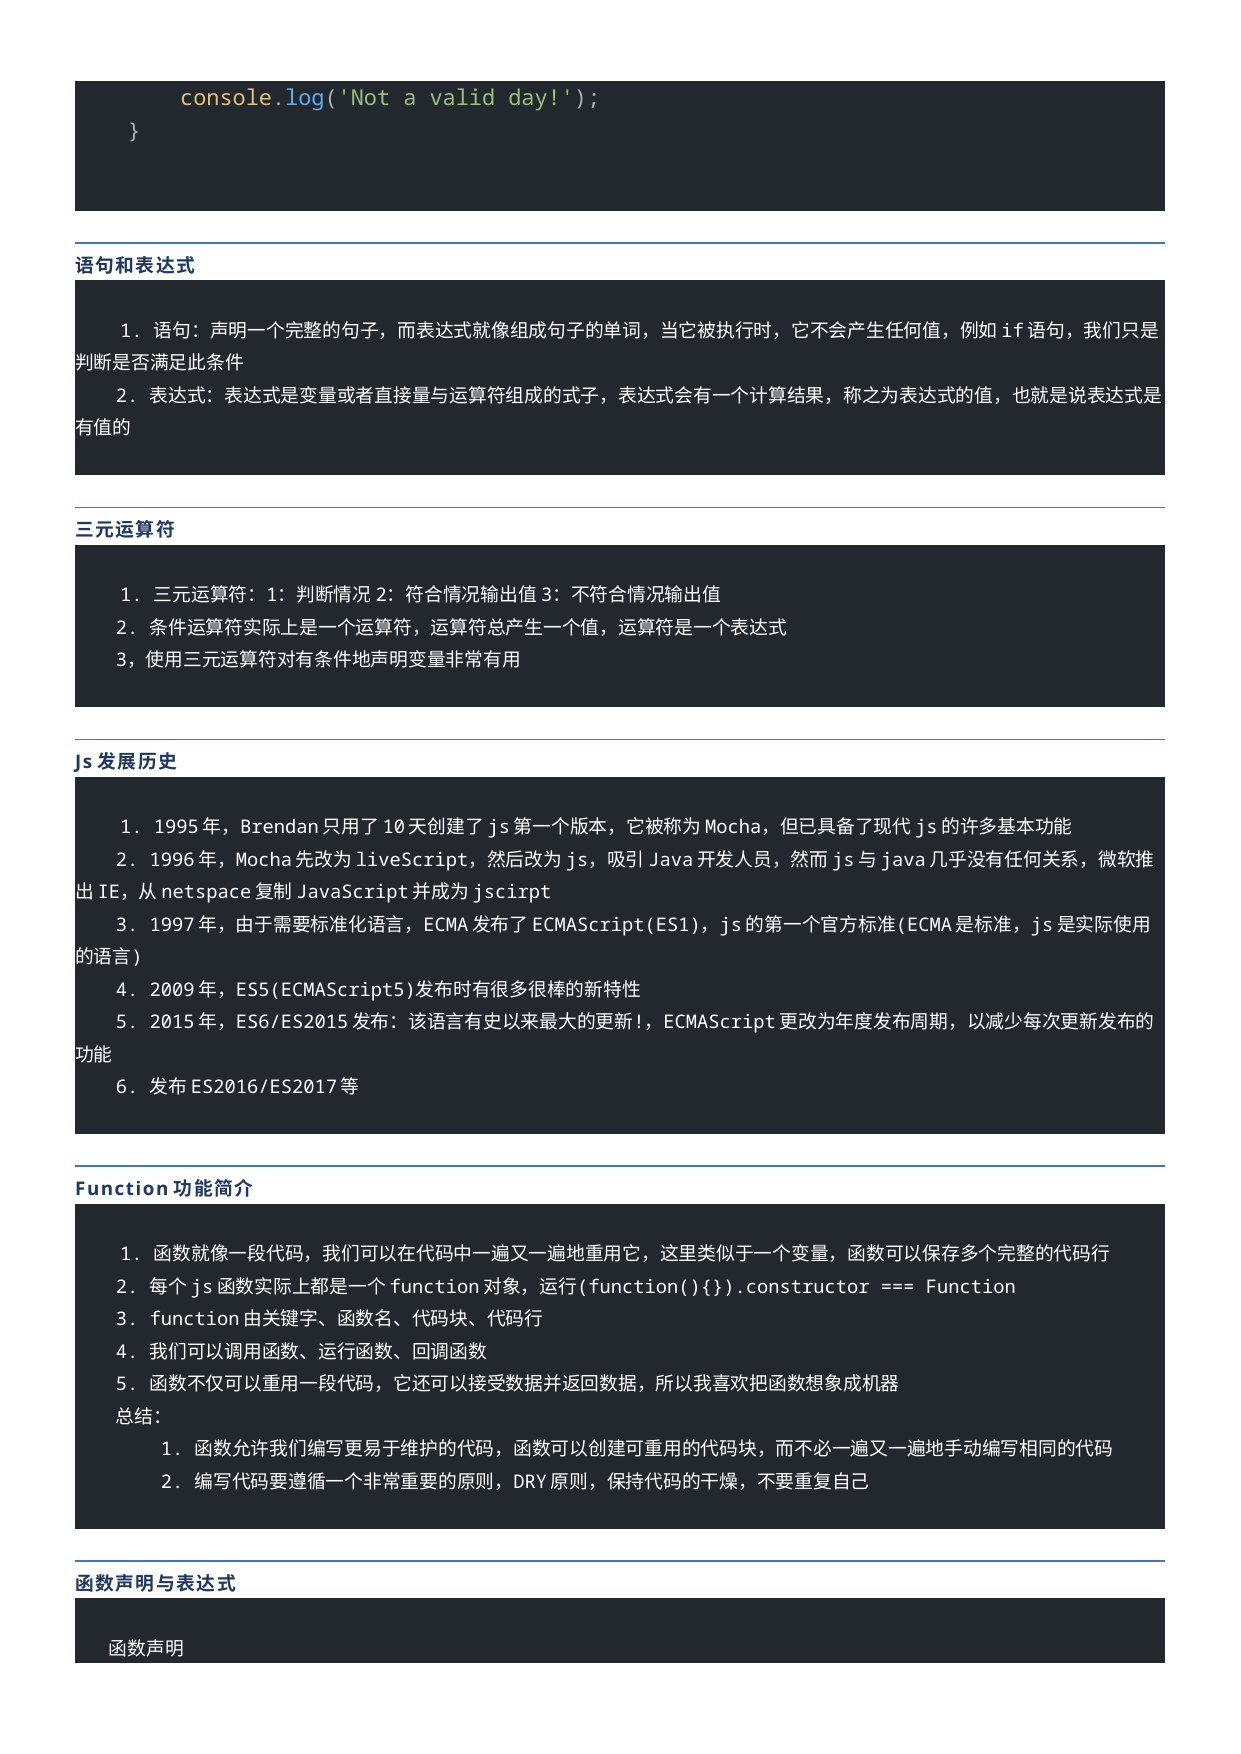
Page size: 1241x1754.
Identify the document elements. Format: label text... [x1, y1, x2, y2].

text 2. 每个js函数实际上都是一个function对象，运行(function(){}).constructor === Function [75, 1269, 1165, 1301]
subtitle 语句和表达式 [75, 244, 1165, 280]
text console.log('Not a valid day!'); [75, 81, 1165, 113]
text 总结： [75, 1399, 1165, 1431]
text 1. 语句：声明一个完整的句子，而表达式就像组成句子的单词，当它被执行时，它不会产生任何值，例如if语句，我们只是判断是否满足此条件 [75, 313, 1165, 378]
text 3，使用三元运算符对有条件地声明变量非常有用 [75, 642, 1165, 675]
subtitle Function功能简介 [75, 1167, 1165, 1204]
text 2. 表达式：表达式是变量或者直接量与运算符组成的式子，表达式会有一个计算结果，称之为表达式的值，也就是说表达式是有值的 [75, 378, 1165, 443]
text 2. 条件运算符实际上是一个运算符，运算符总产生一个值，运算符是一个表达式 [75, 610, 1165, 642]
text 4. 我们可以调用函数、运行函数、回调函数 [75, 1334, 1165, 1366]
text 5. 2015年，ES6/ES2015发布：该语言有史以来最大的更新!，ECMAScript更改为年度发布周期，以减少每次更新发布的功能 [75, 1004, 1165, 1069]
text 1. 三元运算符：1：判断情况 2：符合情况输出值 3：不符合情况输出值 [75, 577, 1165, 610]
text 4. 2009年，ES5(ECMAScript5)发布时有很多很棒的新特性 [75, 972, 1165, 1004]
text 6. 发布ES2016/ES2017等 [75, 1069, 1165, 1102]
text 1. 函数就像一段代码，我们可以在代码中一遍又一遍地重用它，这里类似于一个变量，函数可以保存多个完整的代码行 [75, 1236, 1165, 1269]
text 1. 函数允许我们编写更易于维护的代码，函数可以创建可重用的代码块，而不必一遍又一遍地手动编写相同的代码 [75, 1431, 1165, 1464]
text 3. 1997年，由于需要标准化语言，ECMA发布了ECMAScript(ES1)，js的第一个官方标准(ECMA是标准，js是实际使用的语言) [75, 907, 1165, 972]
text 2. 1996年，Mocha先改为liveScript，然后改为js，吸引Java开发人员，然而js与java几乎没有任何关系，微软推出IE，从netspace复制JavaScript并成为jscirpt [75, 842, 1165, 907]
text 1. 1995年，Brendan只用了10天创建了js第一个版本，它被称为Mocha，但已具备了现代js的许多基本功能 [75, 809, 1165, 842]
text 2. 编写代码要遵循一个非常重要的原则，DRY原则，保持代码的干燥，不要重复自己 [75, 1464, 1165, 1496]
text 函数声明 [75, 1631, 1165, 1663]
text } [75, 113, 1165, 146]
subtitle 函数声明与表达式 [75, 1562, 1165, 1598]
subtitle 三元运算符 [75, 508, 1165, 545]
text 5. 函数不仅可以重用一段代码，它还可以接受数据并返回数据，所以我喜欢把函数想象成机器 [75, 1366, 1165, 1399]
subtitle Js发展历史 [75, 740, 1165, 777]
text 3. function由关键字、函数名、代码块、代码行 [75, 1301, 1165, 1334]
